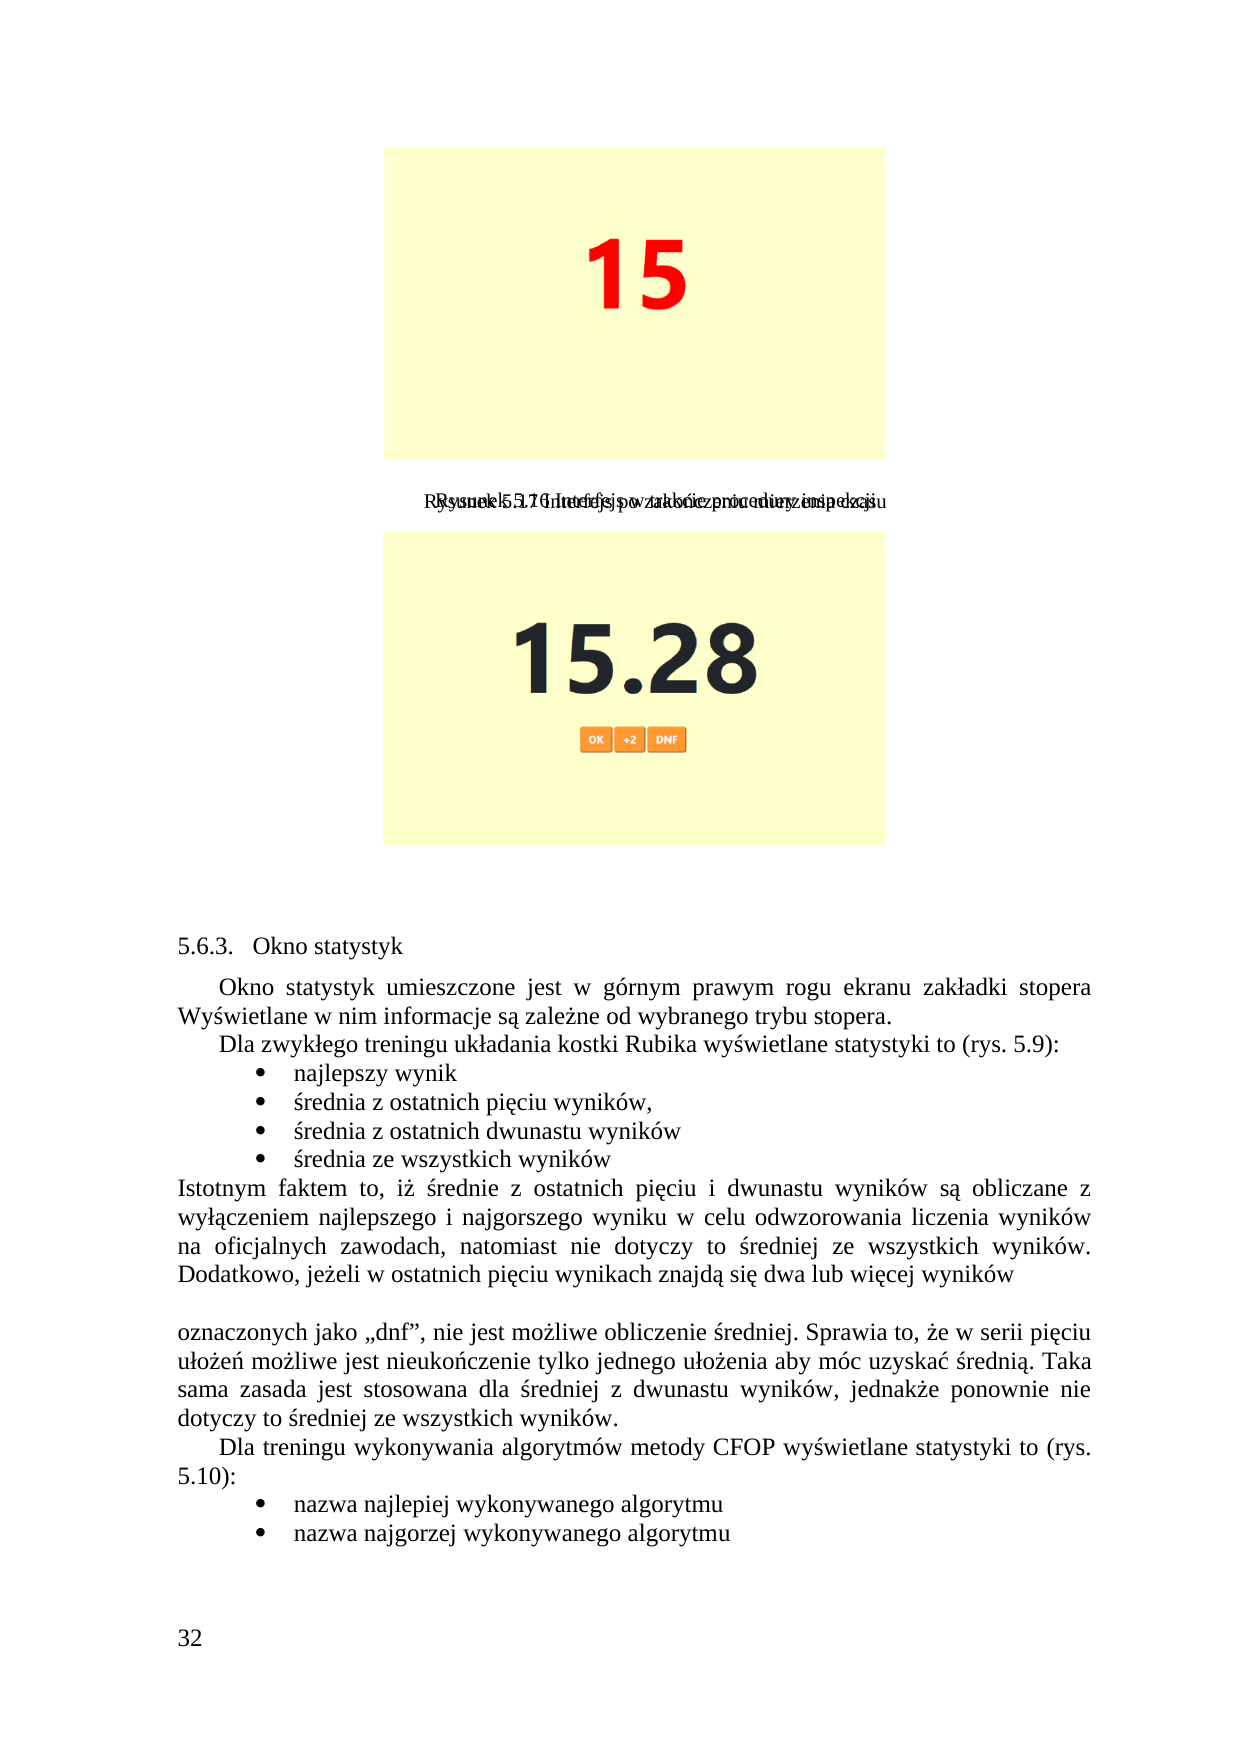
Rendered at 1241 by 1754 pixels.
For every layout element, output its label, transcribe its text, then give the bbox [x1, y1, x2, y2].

list średnia z ostatnich dwunastu wyników [256, 1116, 1092, 1144]
picture [383, 532, 886, 845]
picture [384, 147, 886, 459]
text Dla treningu wykonywania algorytmów metody CFOP wyświetlane statystyki to (rys. 5.10): [177, 1432, 1092, 1489]
list najlepszy wynik [256, 1058, 1092, 1087]
list nazwa najgorzej wykonywanego algorytmu [256, 1518, 1092, 1547]
text Okno statystyk umieszczone jest w górnym prawym rogu ekranu zakładki stopera Wyświetlane w nim informacje są zależne od wybranego trybu stopera. [177, 972, 1092, 1029]
text oznaczonych jako „dnf”, nie jest możliwe obliczenie średniej. Sprawia to, że w serii pięciu ułożeń możliwe jest nieukończenie tylko jednego ułożenia aby móc uzyskać średnią. Taka sama zasada jest stosowana dla średniej z dwunastu wyników, jednakże ponownie nie dotyczy to średniej ze wszystkich wyników. [177, 1317, 1092, 1432]
list średnia z ostatnich pięciu wyników, [256, 1087, 1092, 1116]
subtitle Okno statystyk [177, 931, 1092, 959]
text Istotnym faktem to, iż średnie z ostatnich pięciu i dwunastu wyników są obliczane z wyłączeniem najlepszego i najgorszego wyniku w celu odwzorowania liczenia wyników na oficjalnych zawodach, natomiast nie dotyczy to średniej ze wszystkich wyników. Dodatkowo, jeżeli w ostatnich pięciu wynikach znajdą się dwa lub więcej wyników [177, 1173, 1092, 1288]
text Dla zwykłego treningu układania kostki Rubika wyświetlane statystyki to (rys. 5.9): [177, 1029, 1092, 1058]
list nazwa najlepiej wykonywanego algorytmu [256, 1489, 1092, 1518]
list średnia ze wszystkich wyników [256, 1144, 1092, 1173]
